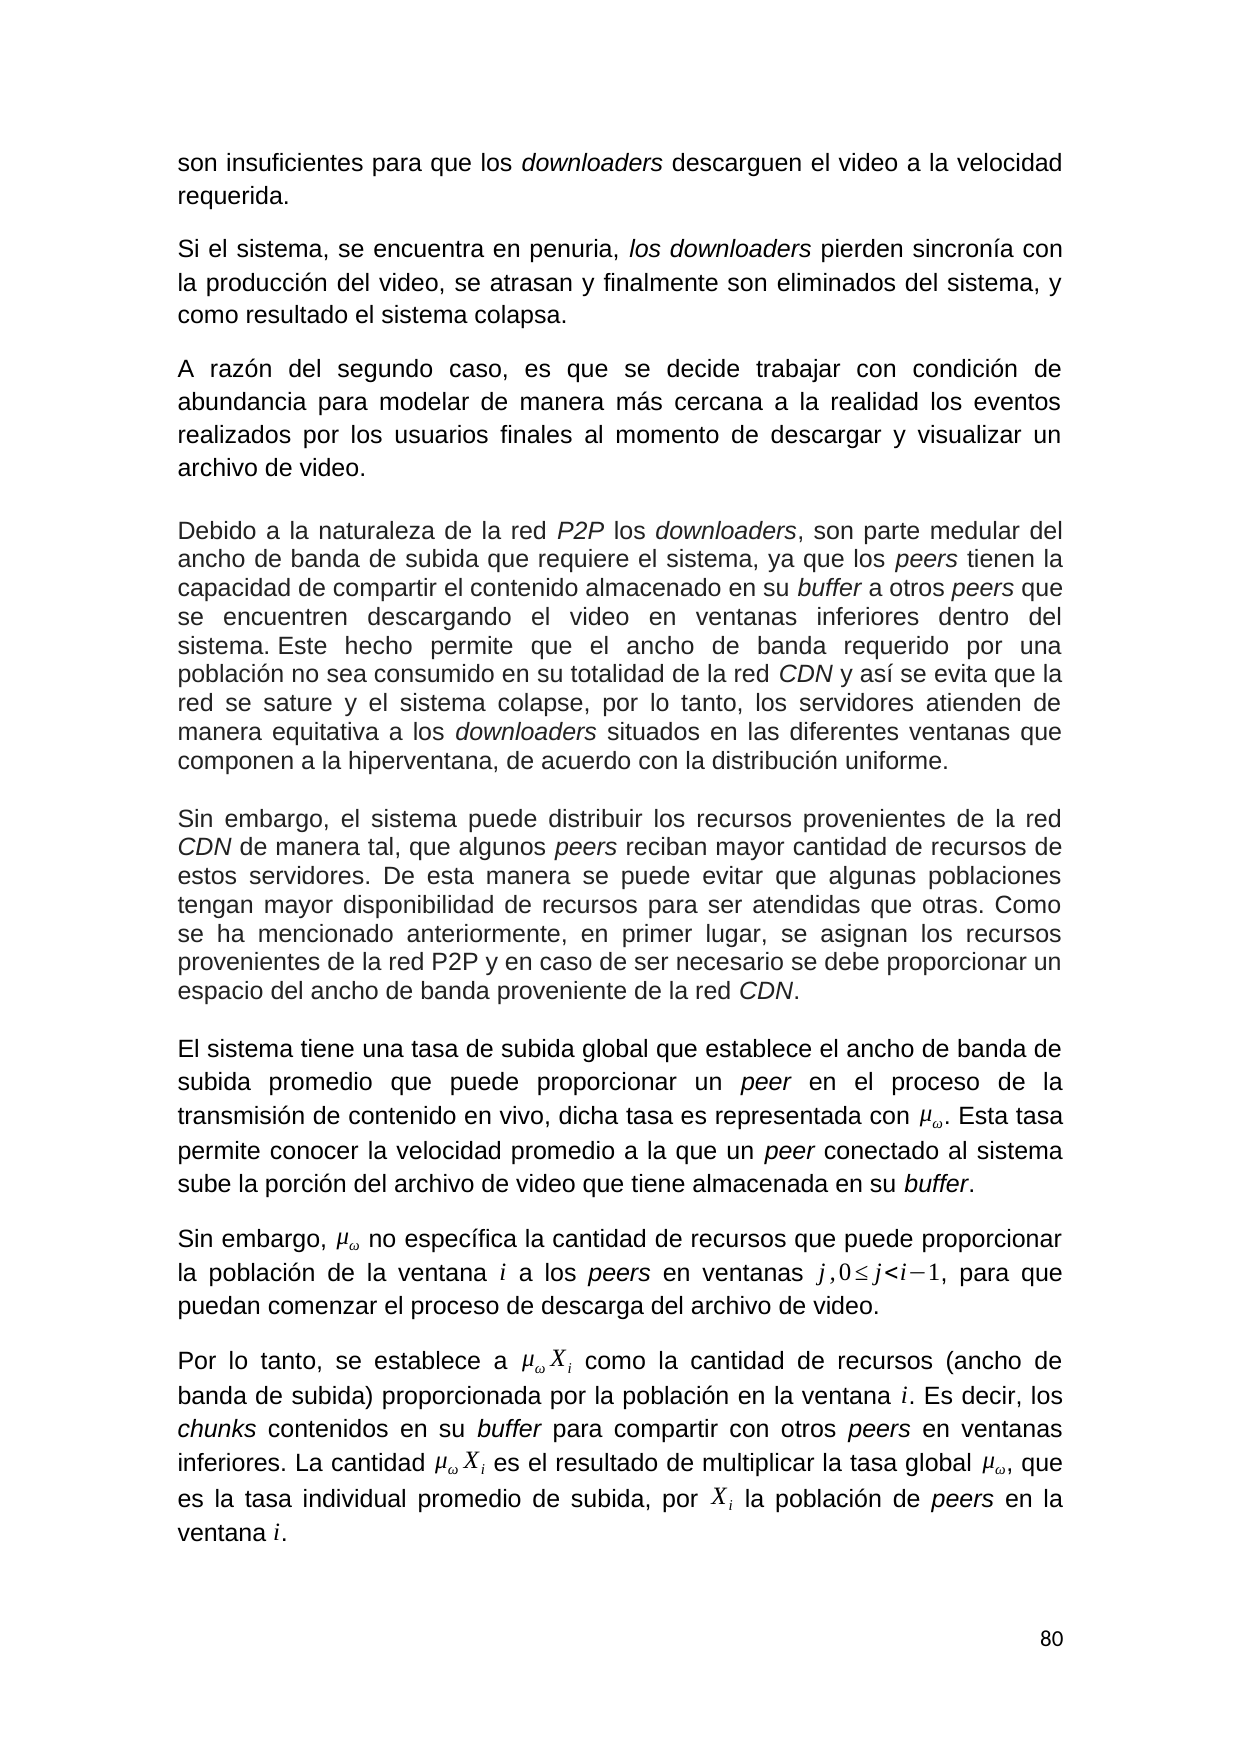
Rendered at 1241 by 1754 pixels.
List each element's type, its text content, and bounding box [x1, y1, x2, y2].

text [177, 148, 1063, 209]
text Por lo tanto, se establece a como la cantidad de recursos (ancho de banda de subida) proporcionada por la población en la ventana . Es decir, los chunks contenidos en su buffer para compartir con otros peers en ventanas inferiores. La cantidad es el resultado de multiplicar la tasa global , que es la tasa individual promedio de subida, por la población de peers en la ventana . [177, 1345, 1063, 1547]
text Si el sistema, se encuentra en penuria, los downloaders pierden sincronía con la producción del video, se atrasan y finalmente son eliminados del sistema, y como resultado el sistema colapsa. [177, 234, 1063, 329]
text Sin embargo, el sistema puede distribuir los recursos provenientes de la red CDN de manera tal, que algunos peers reciban mayor cantidad de recursos de estos servidores. De esta manera se puede evitar que algunas poblaciones tengan mayor disponibilidad de recursos para ser atendidas que otras. Como se ha mencionado anteriormente, en primer lugar, se asignan los recursos provenientes de la red P2P y en caso de ser necesario se debe proporcionar un espacio del ancho de banda proveniente de la red CDN. [177, 803, 1063, 1005]
text Debido a la naturaleza de la red P2P los downloaders, son parte medular del ancho de banda de subida que requiere el sistema, ya que los peers tienen la capacidad de compartir el contenido almacenado en su buffer a otros peers que se encuentren descargando el video en ventanas inferiores dentro del sistema. Este hecho permite que el ancho de banda requerido por una población no sea consumido en su totalidad de la red CDN y así se evita que la red se sature y el sistema colapse, por lo tanto, los servidores atienden de manera equitativa a los downloaders situados en las diferentes ventanas que componen a la hiperventana, de acuerdo con la distribución uniforme. [177, 516, 1063, 774]
text Sin embargo, no específica la cantidad de recursos que puede proporcionar la población de la ventana a los peers en ventanas , para que puedan comenzar el proceso de descarga del archivo de video. [177, 1222, 1063, 1320]
text El sistema tiene una tasa de subida global que establece el ancho de banda de subida promedio que puede proporcionar un peer en el proceso de la transmisión de contenido en vivo, dicha tasa es representada con . Esta tasa permite conocer la velocidad promedio a la que un peer conectado al sistema sube la porción del archivo de video que tiene almacenada en su buffer. [177, 1034, 1063, 1197]
text A razón del segundo caso, es que se decide trabajar con condición de abundancia para modelar de manera más cercana a la realidad los eventos realizados por los usuarios finales al momento de descargar y visualizar un archivo de video. [177, 354, 1063, 482]
